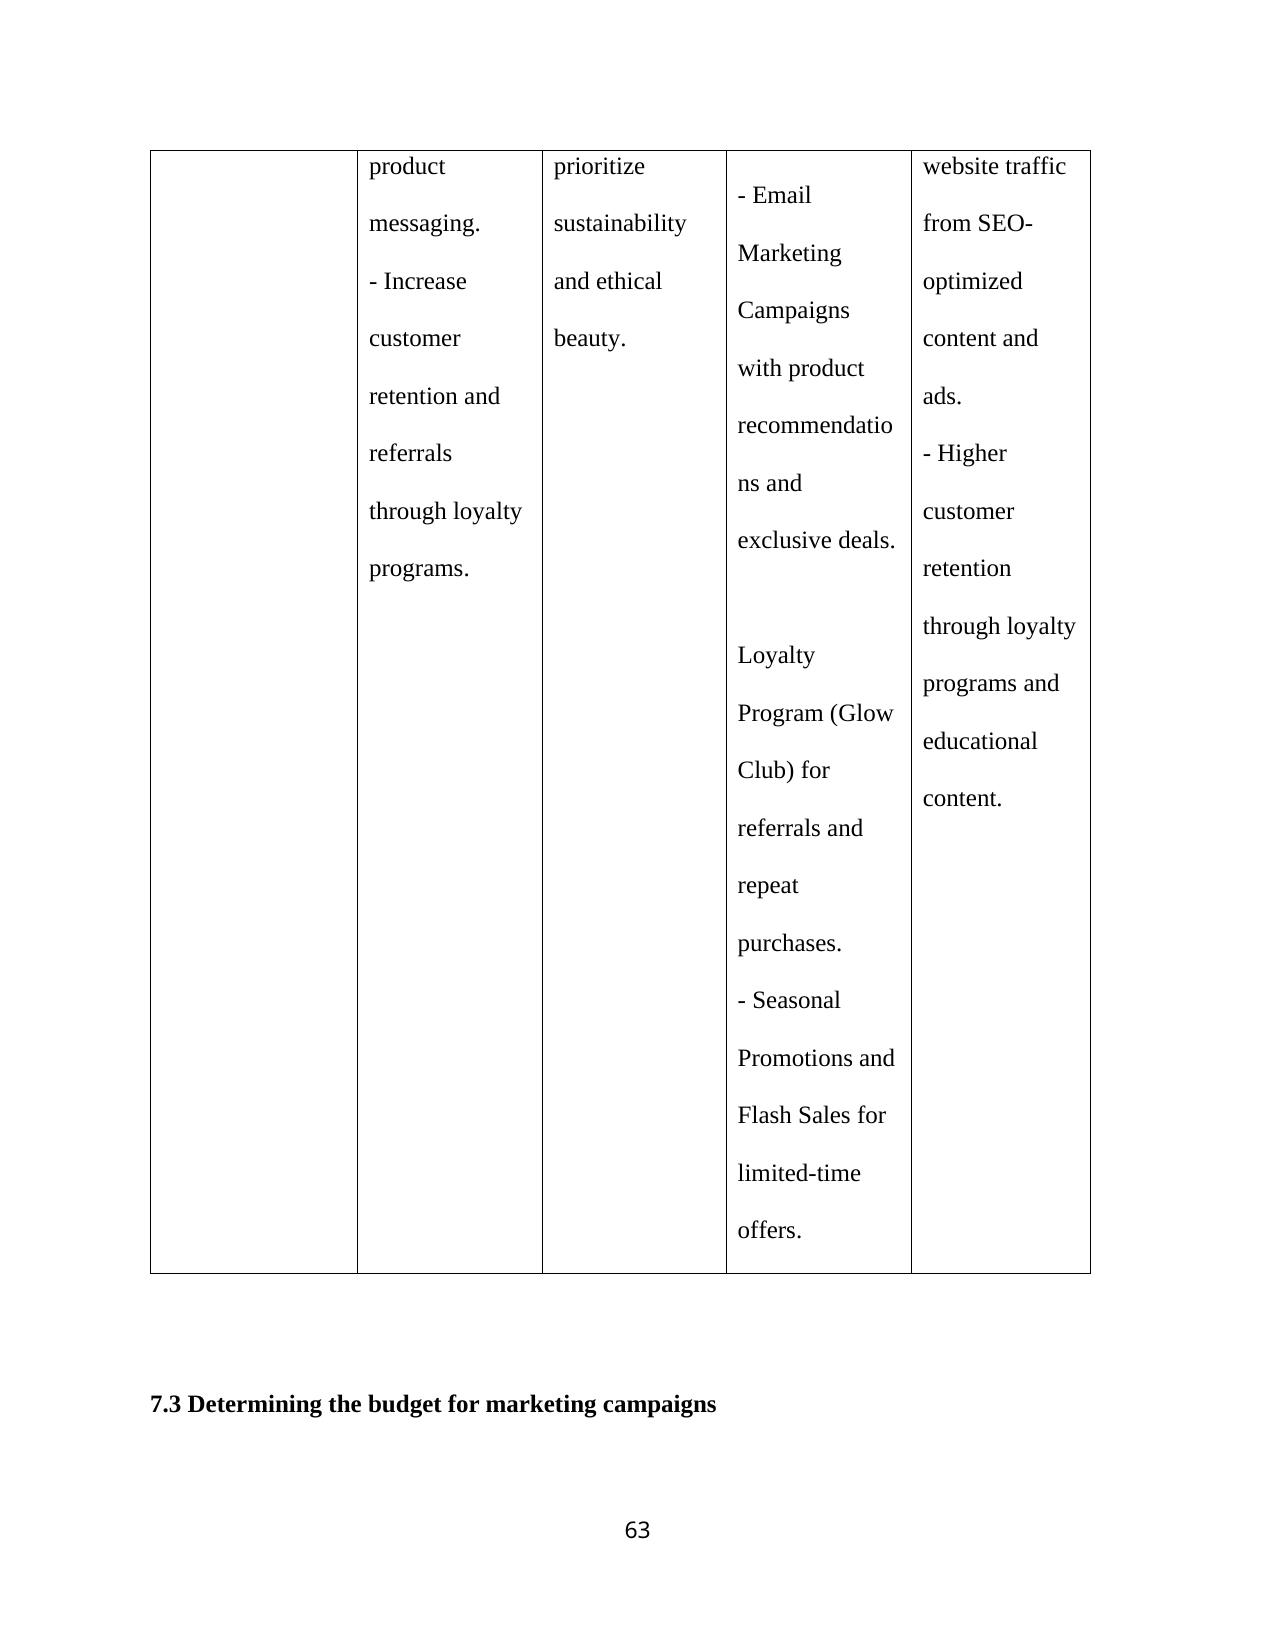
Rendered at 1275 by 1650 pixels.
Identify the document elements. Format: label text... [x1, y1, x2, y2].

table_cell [358, 151, 542, 1273]
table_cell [912, 151, 1090, 1273]
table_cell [727, 151, 911, 1273]
subtitle 7.3 Determining the budget for marketing campaigns [150, 1389, 1125, 1418]
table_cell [543, 151, 726, 1273]
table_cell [151, 151, 357, 1273]
